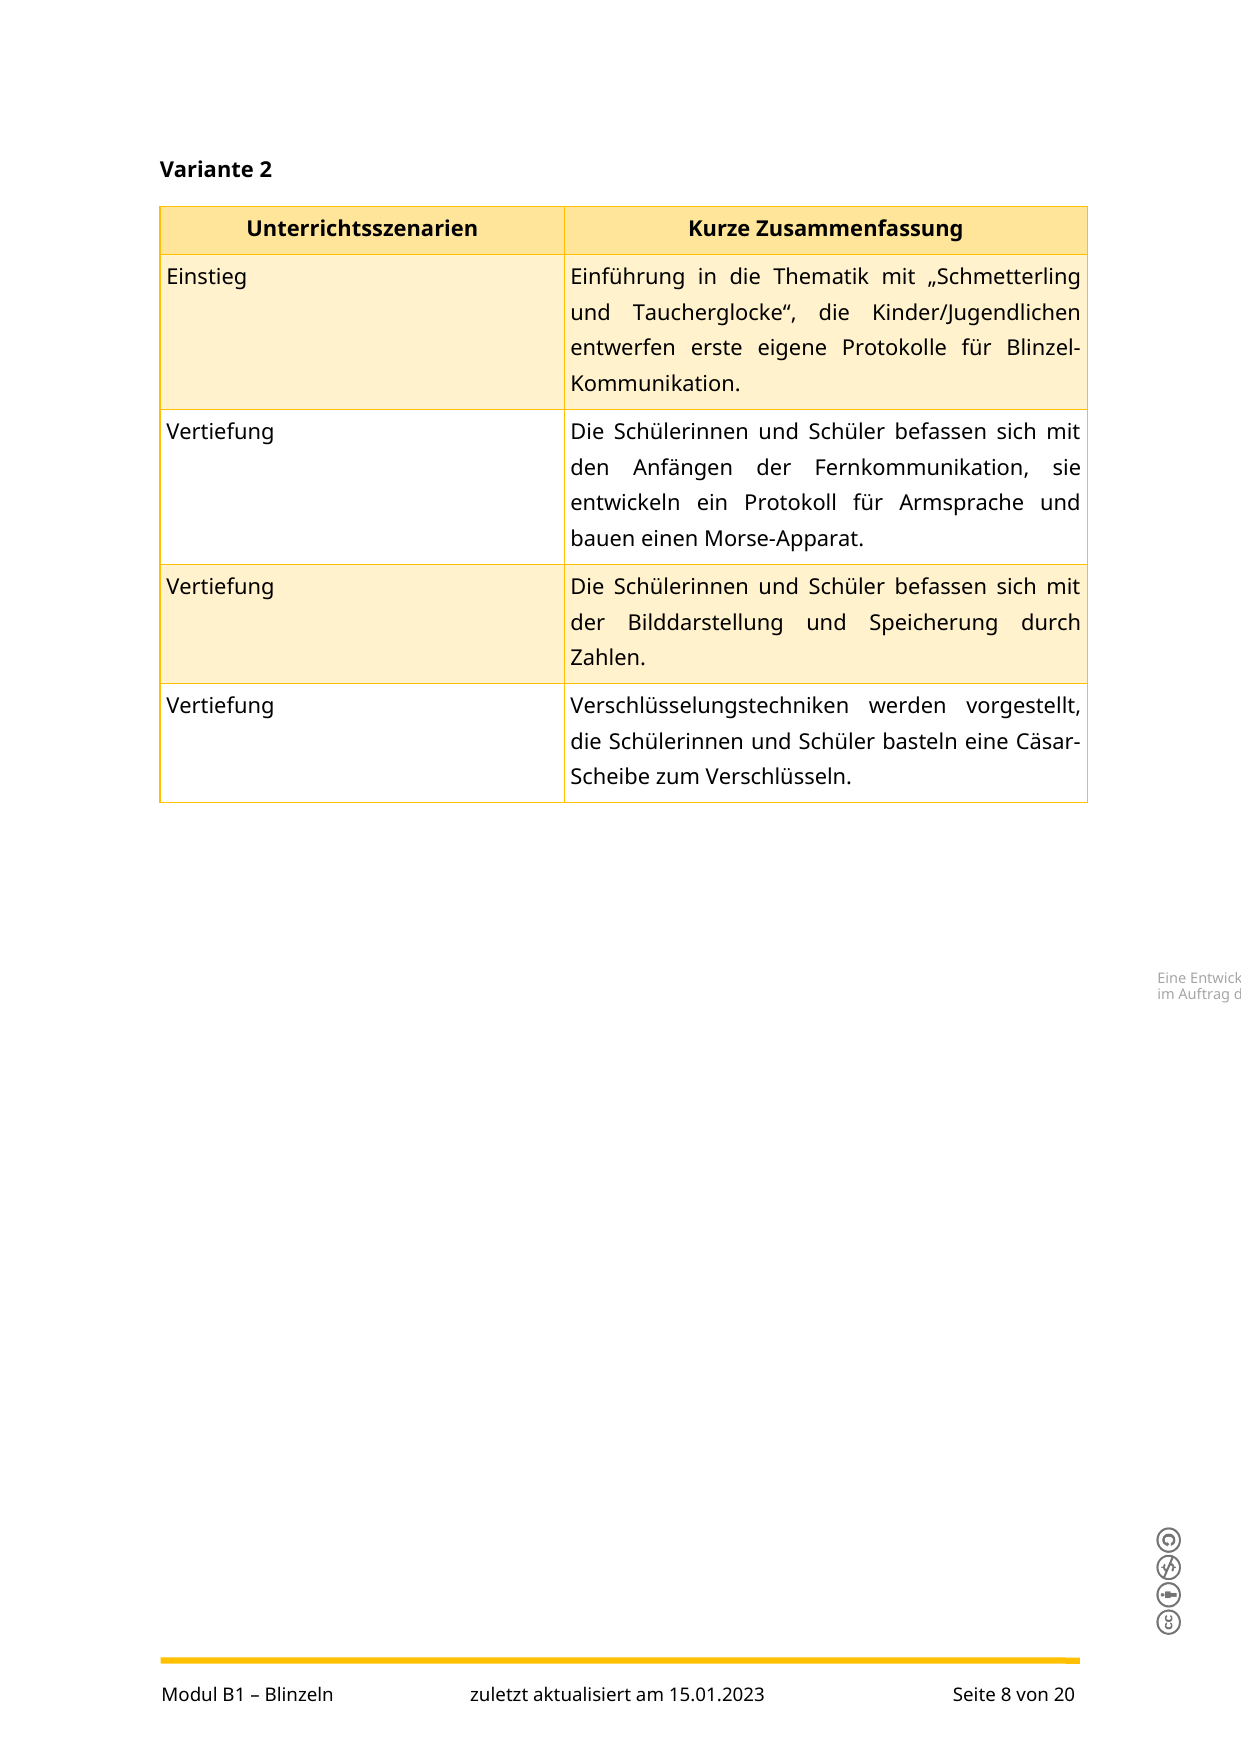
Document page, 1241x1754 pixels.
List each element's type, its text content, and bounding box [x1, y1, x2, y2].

table_cell Verschlüsselungstechniken werden vorgestellt, die Schülerinnen und Schüler basteln eine Cäsar-Scheibe zum Verschlüsseln. [565, 684, 1087, 802]
table_header Unterrichtsszenarien [161, 207, 564, 254]
table_cell Die Schülerinnen und Schüler befassen sich mit der Bilddarstellung und Speicherung durch Zahlen. [565, 565, 1087, 683]
text Variante 2 [159, 118, 1081, 184]
table_cell Einführung in die Thematik mit „Schmetterling und Taucherglocke“, die Kinder/Jugendlichen entwerfen erste eigene Protokolle für Blinzel-Kommunikation. [565, 255, 1087, 409]
table_header Kurze Zusammenfassung [565, 207, 1087, 254]
table_cell Vertiefung [161, 565, 564, 683]
table_cell Die Schülerinnen und Schüler befassen sich mit den Anfängen der Fernkommunikation, sie entwickeln ein Protokoll für Armsprache und bauen einen Morse-Apparat. [565, 410, 1087, 564]
table_cell Vertiefung [161, 684, 564, 802]
table_cell Einstieg [161, 255, 564, 409]
table_cell Vertiefung [161, 410, 564, 564]
